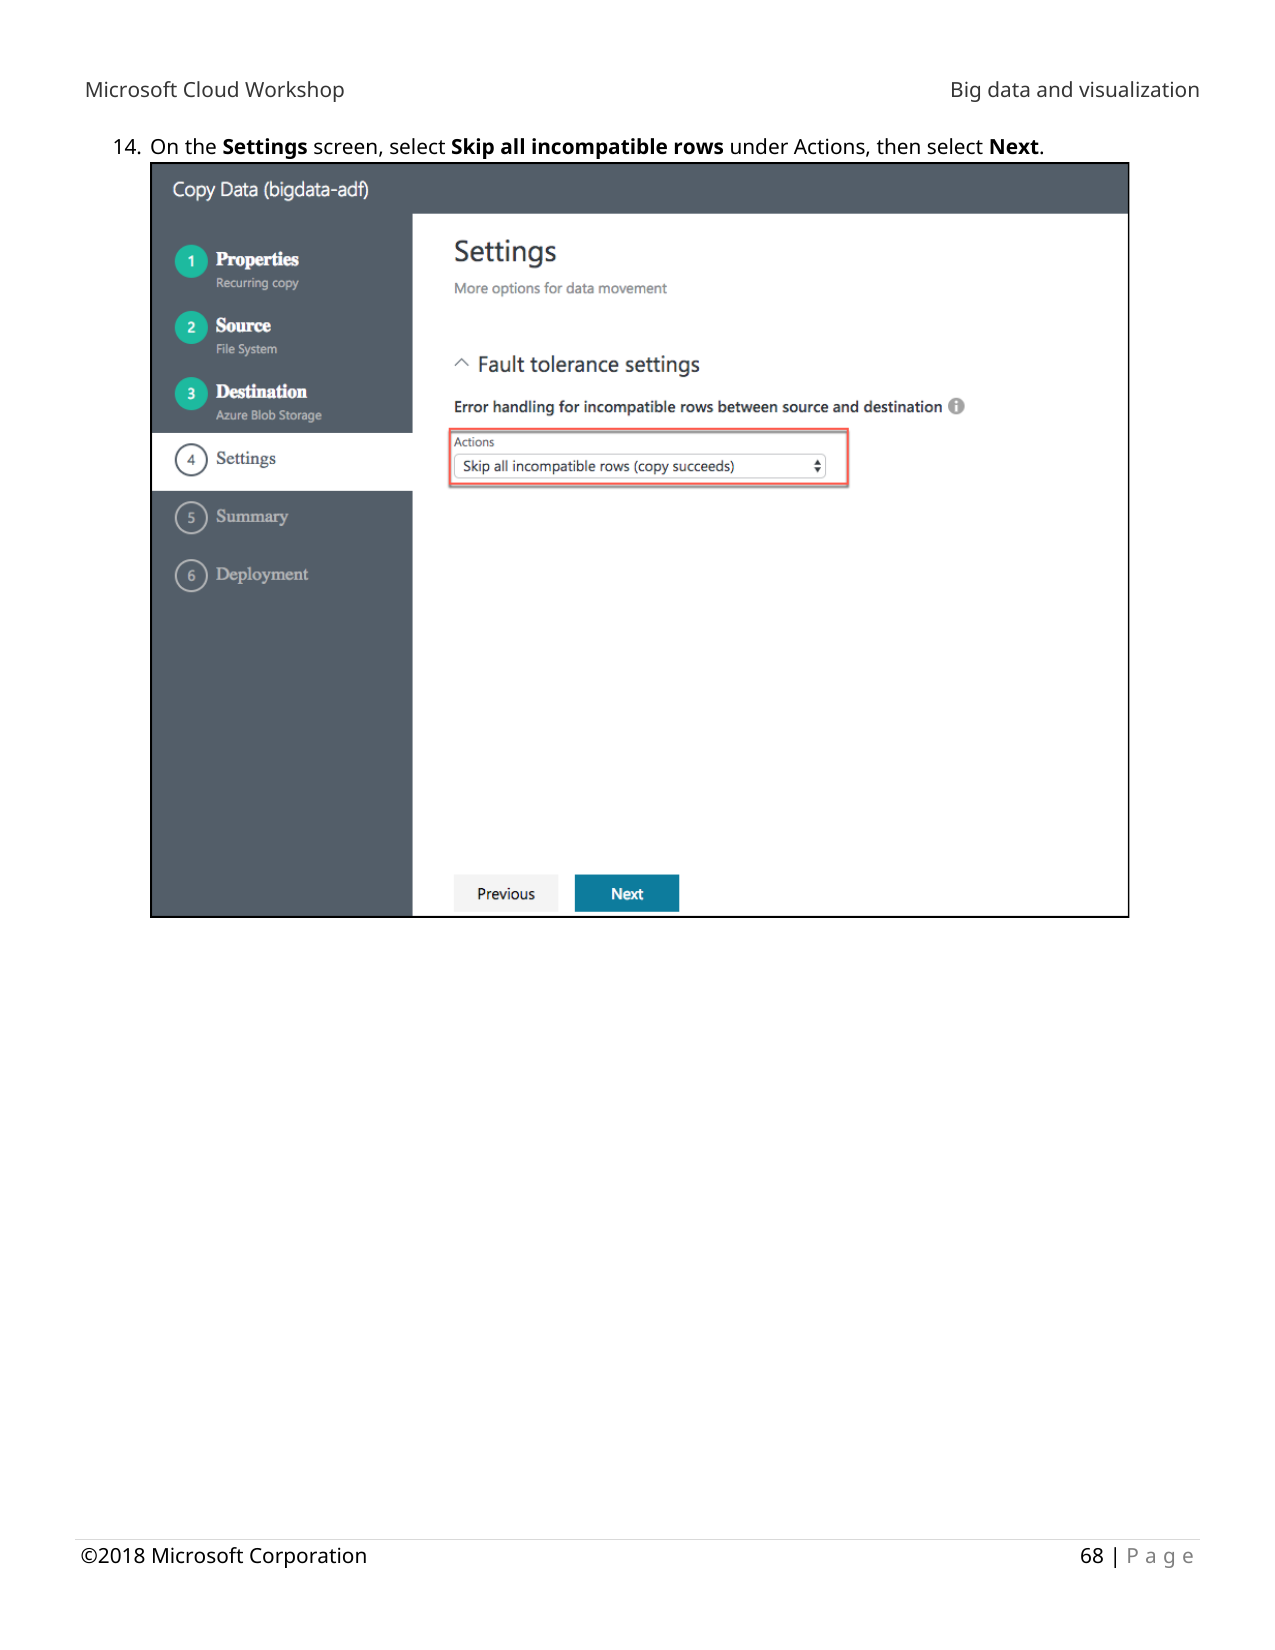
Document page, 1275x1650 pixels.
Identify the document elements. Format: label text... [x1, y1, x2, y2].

picture [150, 162, 1130, 918]
